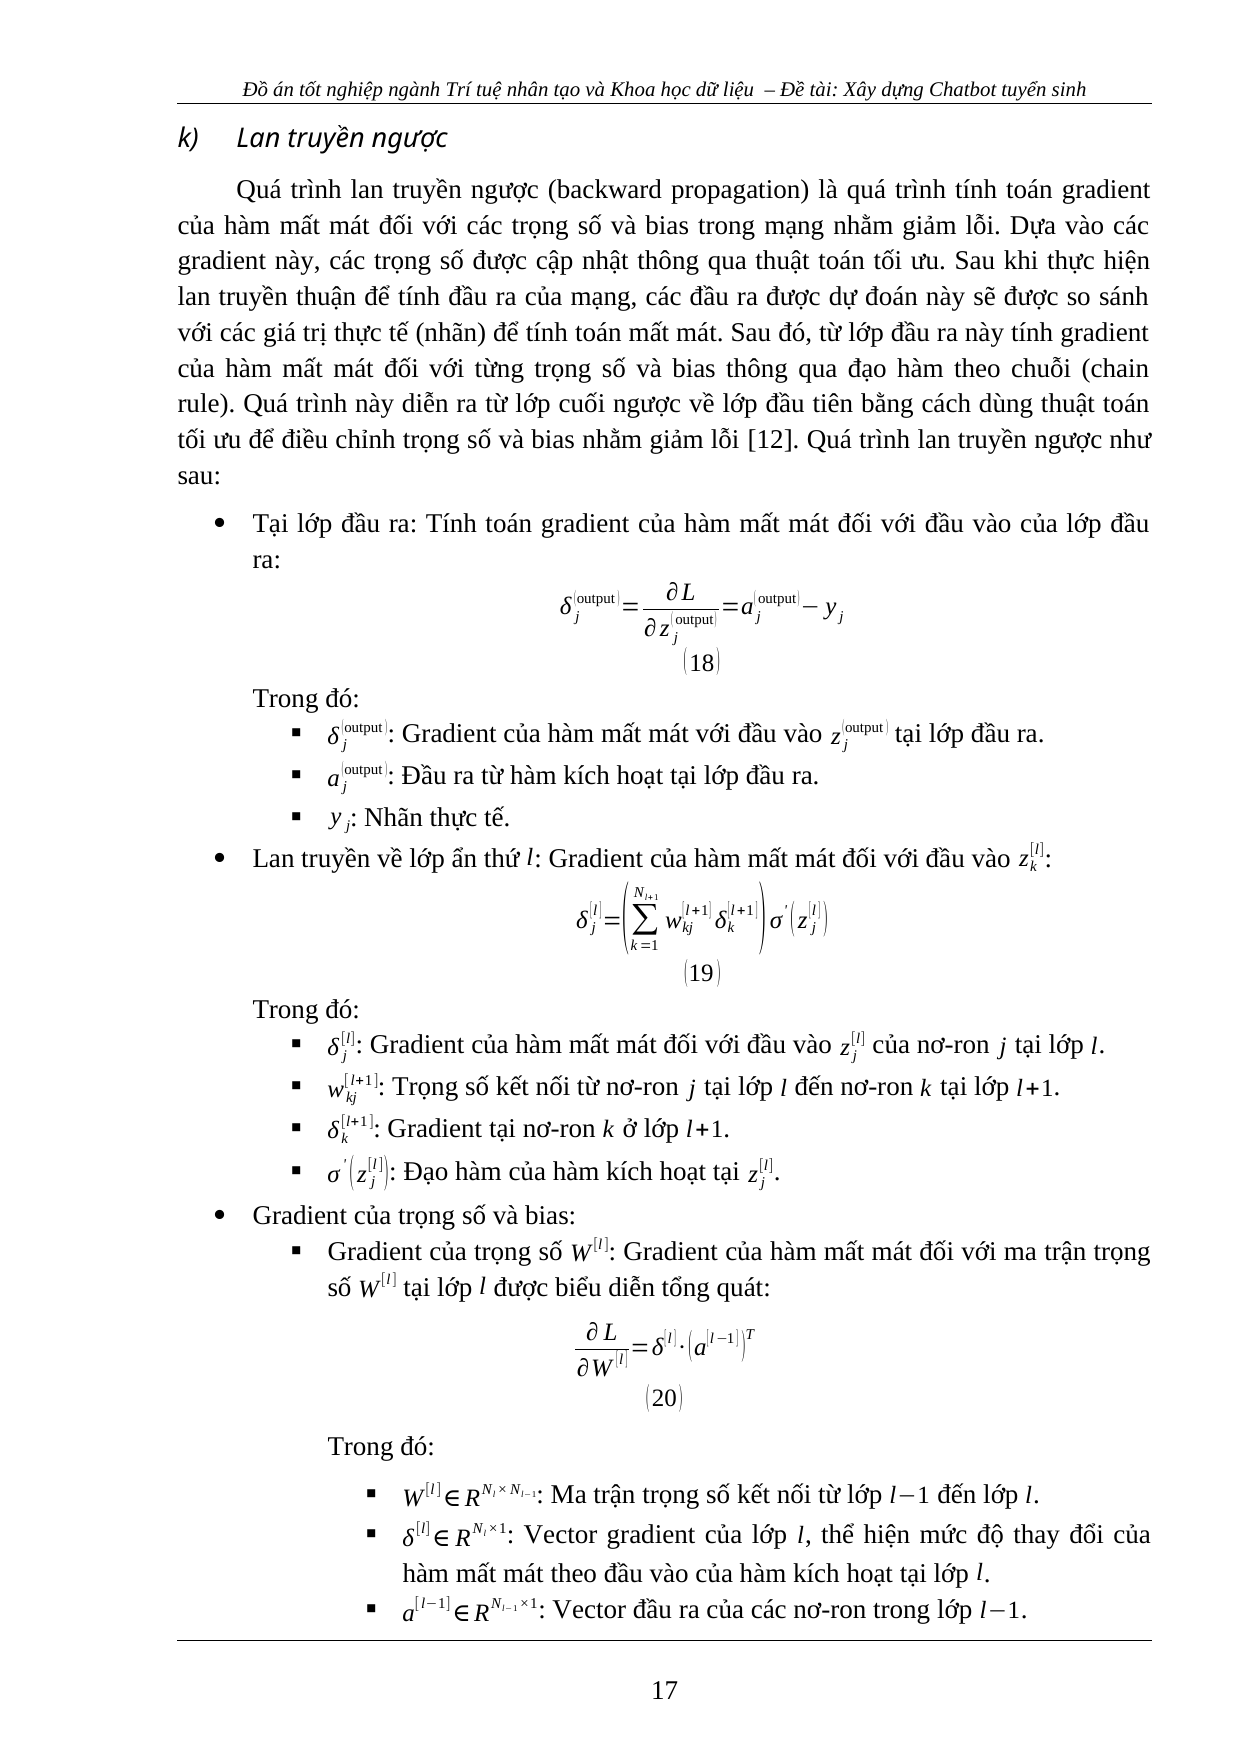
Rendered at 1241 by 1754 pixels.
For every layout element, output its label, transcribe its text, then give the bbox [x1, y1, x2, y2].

list ​: Nhãn thực tế. [290, 801, 1152, 836]
list ​: Gradient của hàm mất mát với đầu vào ​ tại lớp đầu ra. [290, 717, 1152, 754]
text Quá trình lan truyền ngược (backward propagation) là quá trình tính toán gradient của hàm mất mát đối với các trọng số và bias trong mạng nhằm giảm lỗi. Dựa vào các gradient này, các trọng số được cập nhật thông qua thuật toán tối ưu. Sau khi thực hiện lan truyền thuận để tính đầu ra của mạng, các đầu ra được dự đoán này sẽ được so sánh với các giá trị thực tế (nhãn) để tính toán mất mát. Sau đó, từ lớp đầu ra này tính gradient của hàm mất mát đối với từng trọng số và bias thông qua đạo hàm theo chuỗi (chain rule). Quá trình này diễn ra từ lớp cuối ngược về lớp đầu tiên bằng cách dùng thuật toán tối ưu để điều chỉnh trọng số và bias nhằm giảm lỗi . Quá trình lan truyền ngược như sau: [177, 173, 1152, 490]
list : Ma trận trọng số kết nối từ lớp đến lớp . [365, 1479, 1152, 1513]
list ​: Gradient tại nơ-ron ở lớp . [290, 1112, 1152, 1148]
list ​: Đầu ra từ hàm kích hoạt tại lớp đầu ra. [290, 759, 1152, 796]
list : Đạo hàm của hàm kích hoạt tại ​. [290, 1153, 1152, 1193]
text Trong đó: [177, 1430, 1152, 1462]
list Trong đó: [252, 993, 1152, 1024]
list : Vector đầu ra của các nơ-ron trong lớp . [365, 1593, 1152, 1628]
list Lan truyền về lớp ẩn thứ : Gradient của hàm mất mát đối với đầu vào : [215, 840, 1152, 875]
list : Vector gradient của lớp , thể hiện mức độ thay đổi của hàm mất mát theo đầu vào của hàm kích hoạt tại lớp . [365, 1518, 1152, 1588]
subtitle Lan truyền ngược [177, 118, 1152, 155]
list Trong đó: [252, 682, 1152, 713]
list Gradient của trọng số : Gradient của hàm mất mát đối với ma trận trọng số tại lớp được biểu diễn tổng quát: [290, 1235, 1152, 1302]
list Tại lớp đầu ra: Tính toán gradient của hàm mất mát đối với đầu vào của lớp đầu ra: [215, 507, 1152, 574]
list Gradient của trọng số và bias: [215, 1199, 1152, 1230]
list ​: Gradient của hàm mất mát đối với đầu vào ​ của nơ-ron tại lớp . [290, 1028, 1152, 1065]
list ​: Trọng số kết nối từ nơ-ron tại lớp đến nơ-ron tại lớp . [290, 1070, 1152, 1106]
